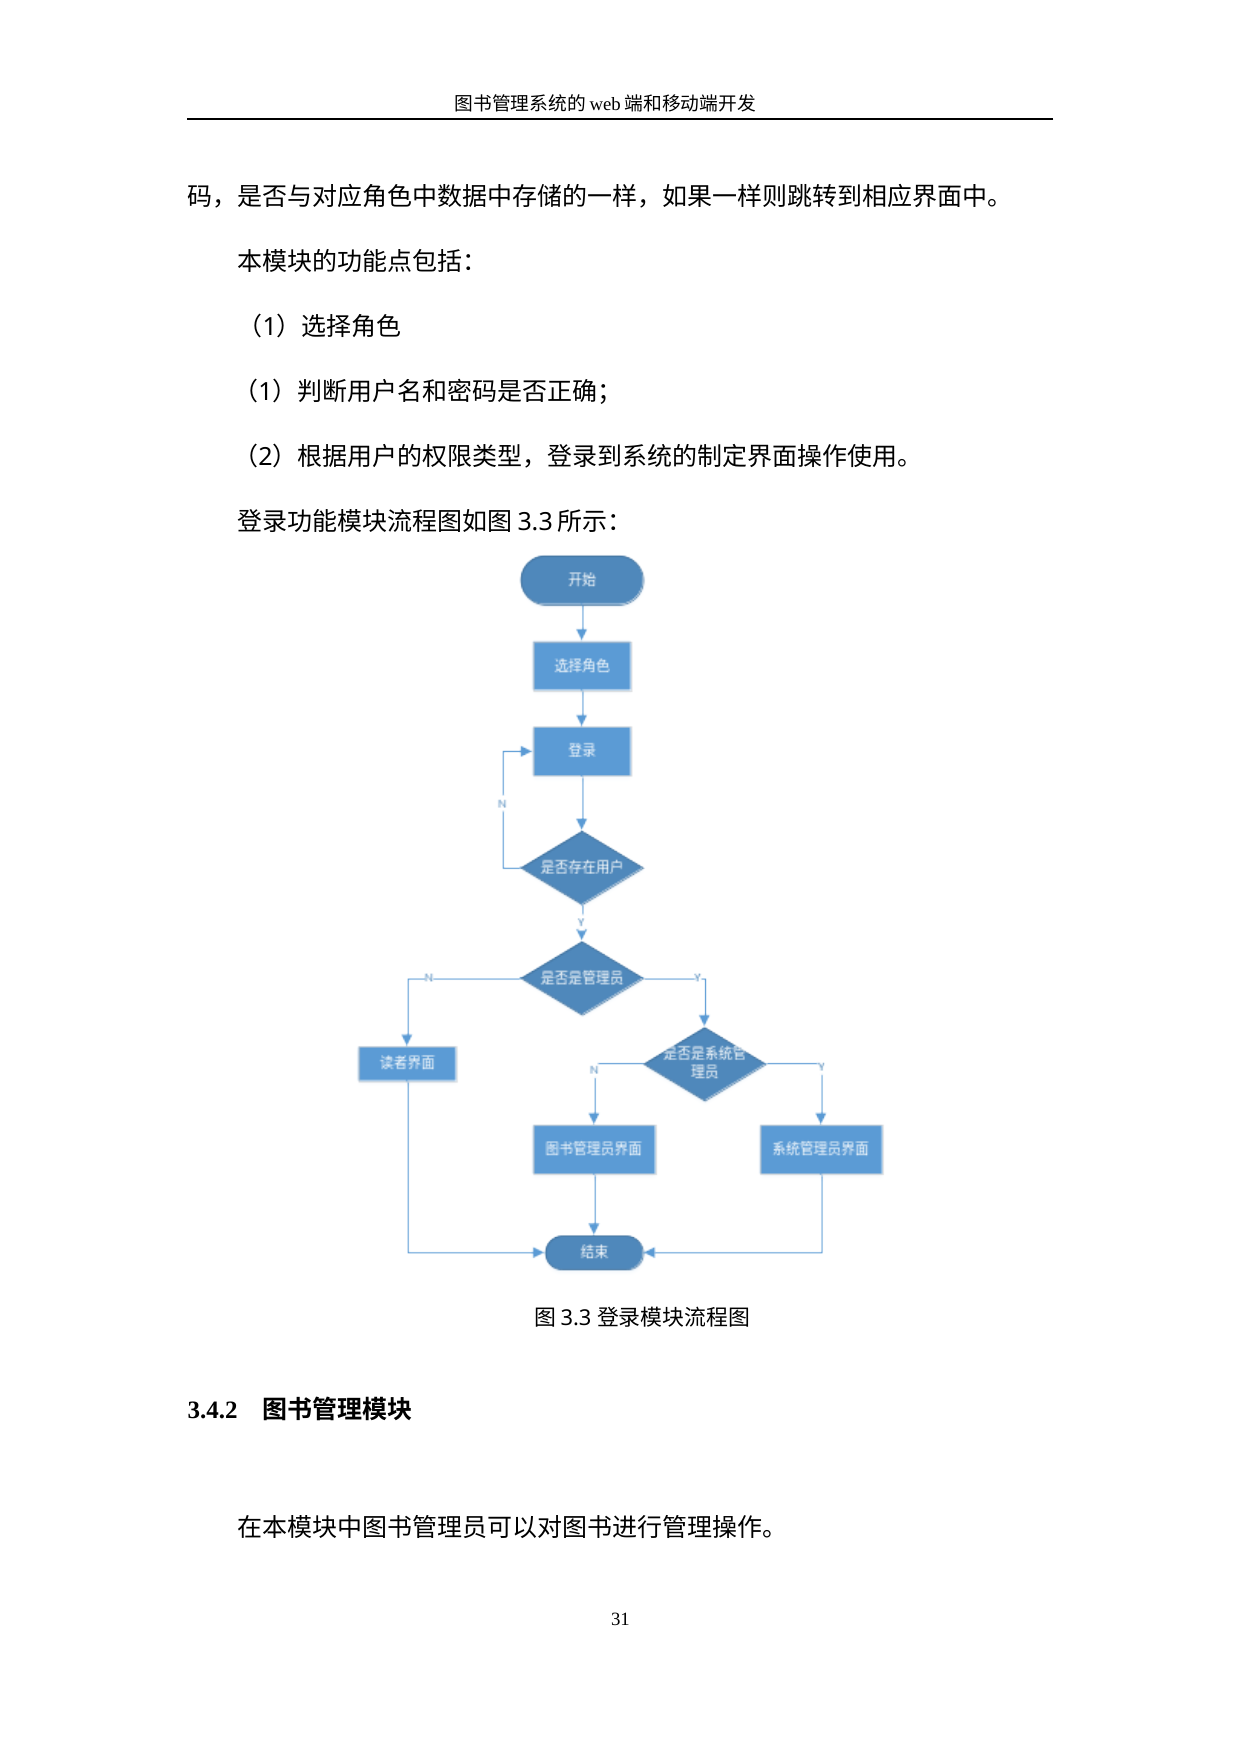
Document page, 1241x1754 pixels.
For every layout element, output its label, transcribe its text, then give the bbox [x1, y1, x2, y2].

text 本模块的功能点包括： [187, 227, 1053, 292]
text 图3.3 登录模块流程图 [187, 1299, 1053, 1332]
text （1）判断用户名和密码是否正确； [233, 357, 1053, 422]
text （1）选择角色 [187, 292, 1053, 357]
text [187, 162, 1053, 227]
text 在本模块中图书管理员可以对图书进行管理操作。 [187, 1493, 1053, 1558]
subtitle 图书管理模块 [187, 1375, 1053, 1440]
text （2）根据用户的权限类型，登录到系统的制定界面操作使用。 [233, 422, 1053, 487]
text 登录功能模块流程图如图3.3所示： [187, 487, 1053, 552]
